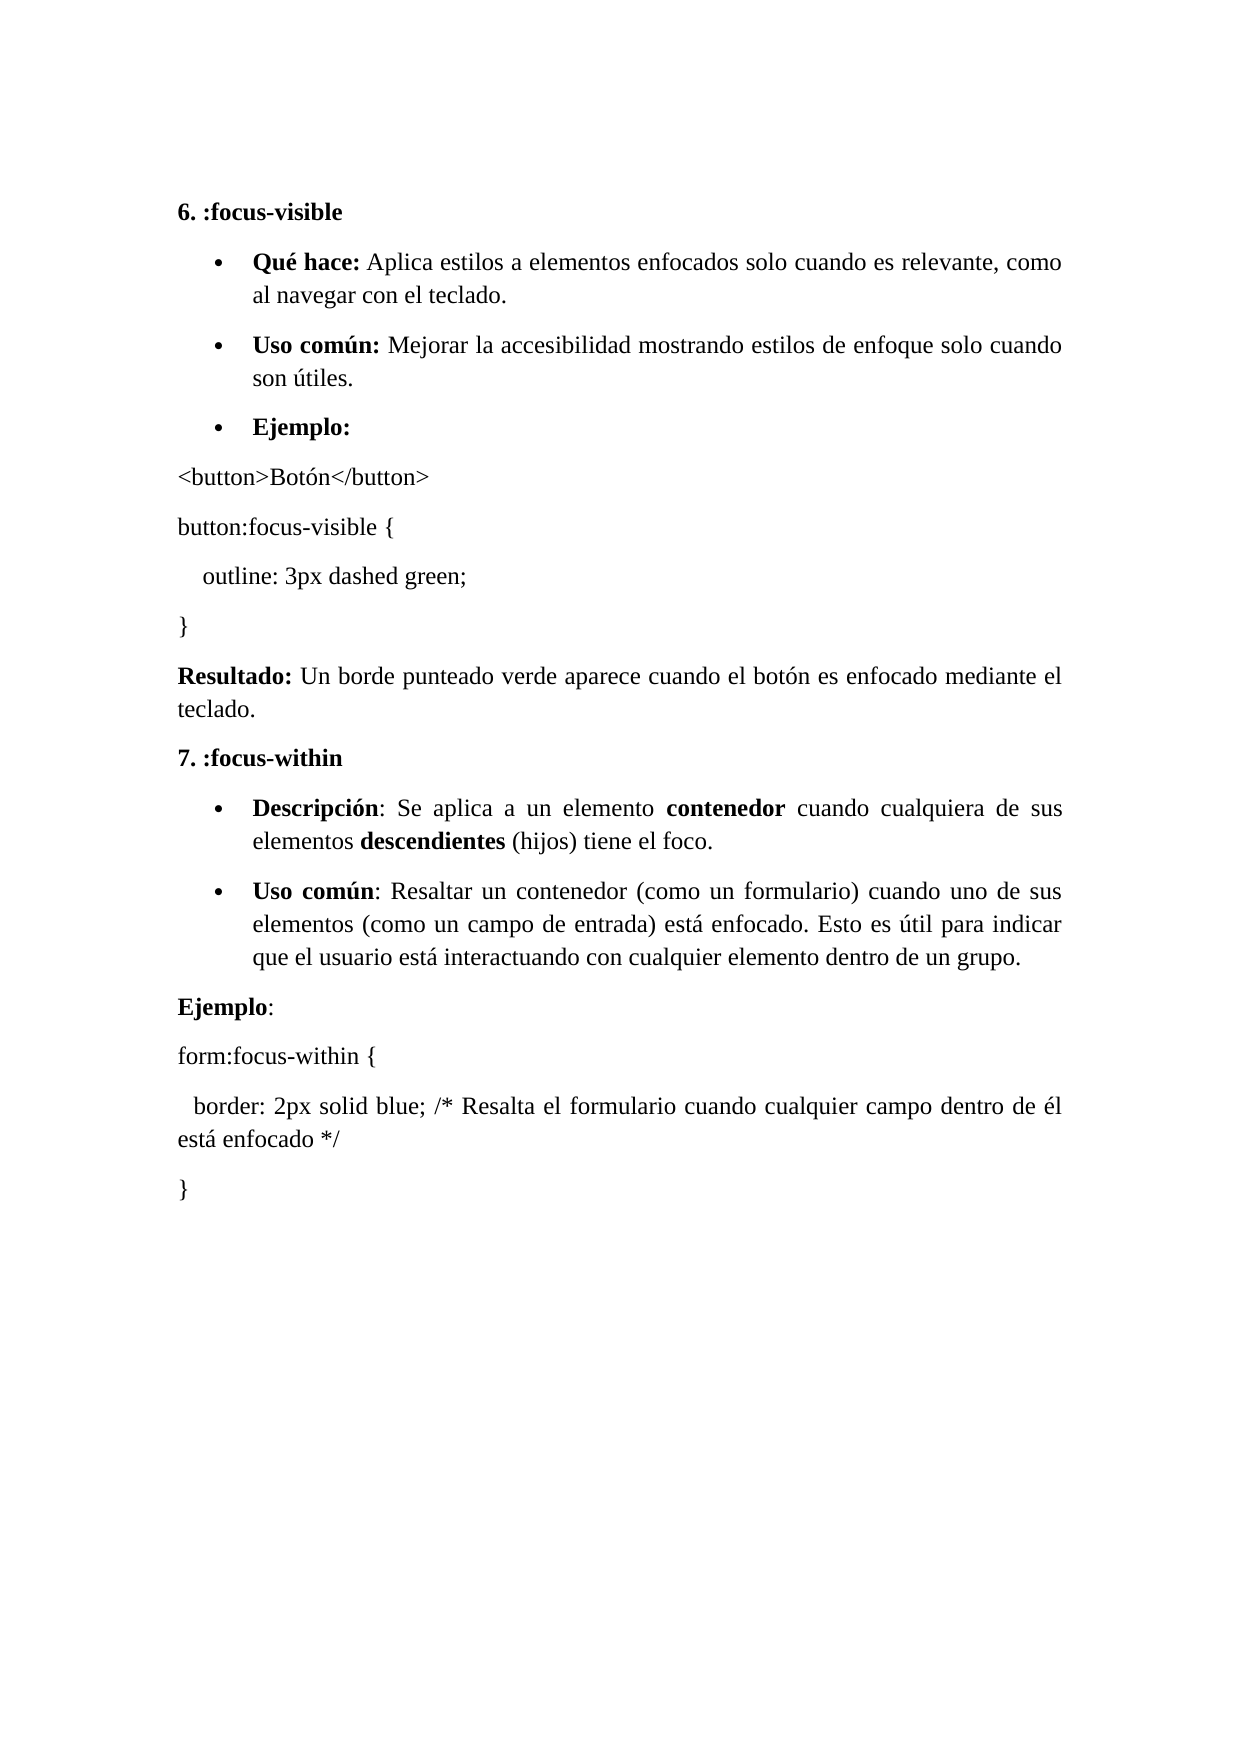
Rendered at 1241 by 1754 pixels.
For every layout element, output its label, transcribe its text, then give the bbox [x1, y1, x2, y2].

list Descripción: Se aplica a un elemento contenedor cuando cualquiera de sus elementos descendientes (hijos) tiene el foco. [215, 793, 1063, 855]
text form:focus-within { [177, 1041, 1063, 1070]
list Uso común: Resaltar un contenedor (como un formulario) cuando uno de sus elementos (como un campo de entrada) está enfocado. Esto es útil para indicar que el usuario está interactuando con cualquier elemento dentro de un grupo. [215, 876, 1063, 971]
text Resultado: Un borde punteado verde aparece cuando el botón es enfocado mediante el teclado. [177, 661, 1063, 723]
text Ejemplo: [177, 992, 1063, 1020]
text 7. :focus-within [177, 743, 1063, 772]
text outline: 3px dashed green; [177, 561, 1063, 590]
text border: 2px solid blue; /* Resalta el formulario cuando cualquier campo dentro de él está enfocado */ [177, 1091, 1063, 1153]
text } [177, 1174, 1063, 1202]
text } [177, 611, 1063, 640]
list Ejemplo: [215, 412, 1063, 441]
list Qué hace: Aplica estilos a elementos enfocados solo cuando es relevante, como al navegar con el teclado. [215, 247, 1063, 309]
text 6. :focus-visible [177, 197, 1063, 226]
text <button>Botón</button> [177, 462, 1063, 491]
text button:focus-visible { [177, 512, 1063, 541]
list Uso común: Mejorar la accesibilidad mostrando estilos de enfoque solo cuando son útiles. [215, 330, 1063, 391]
